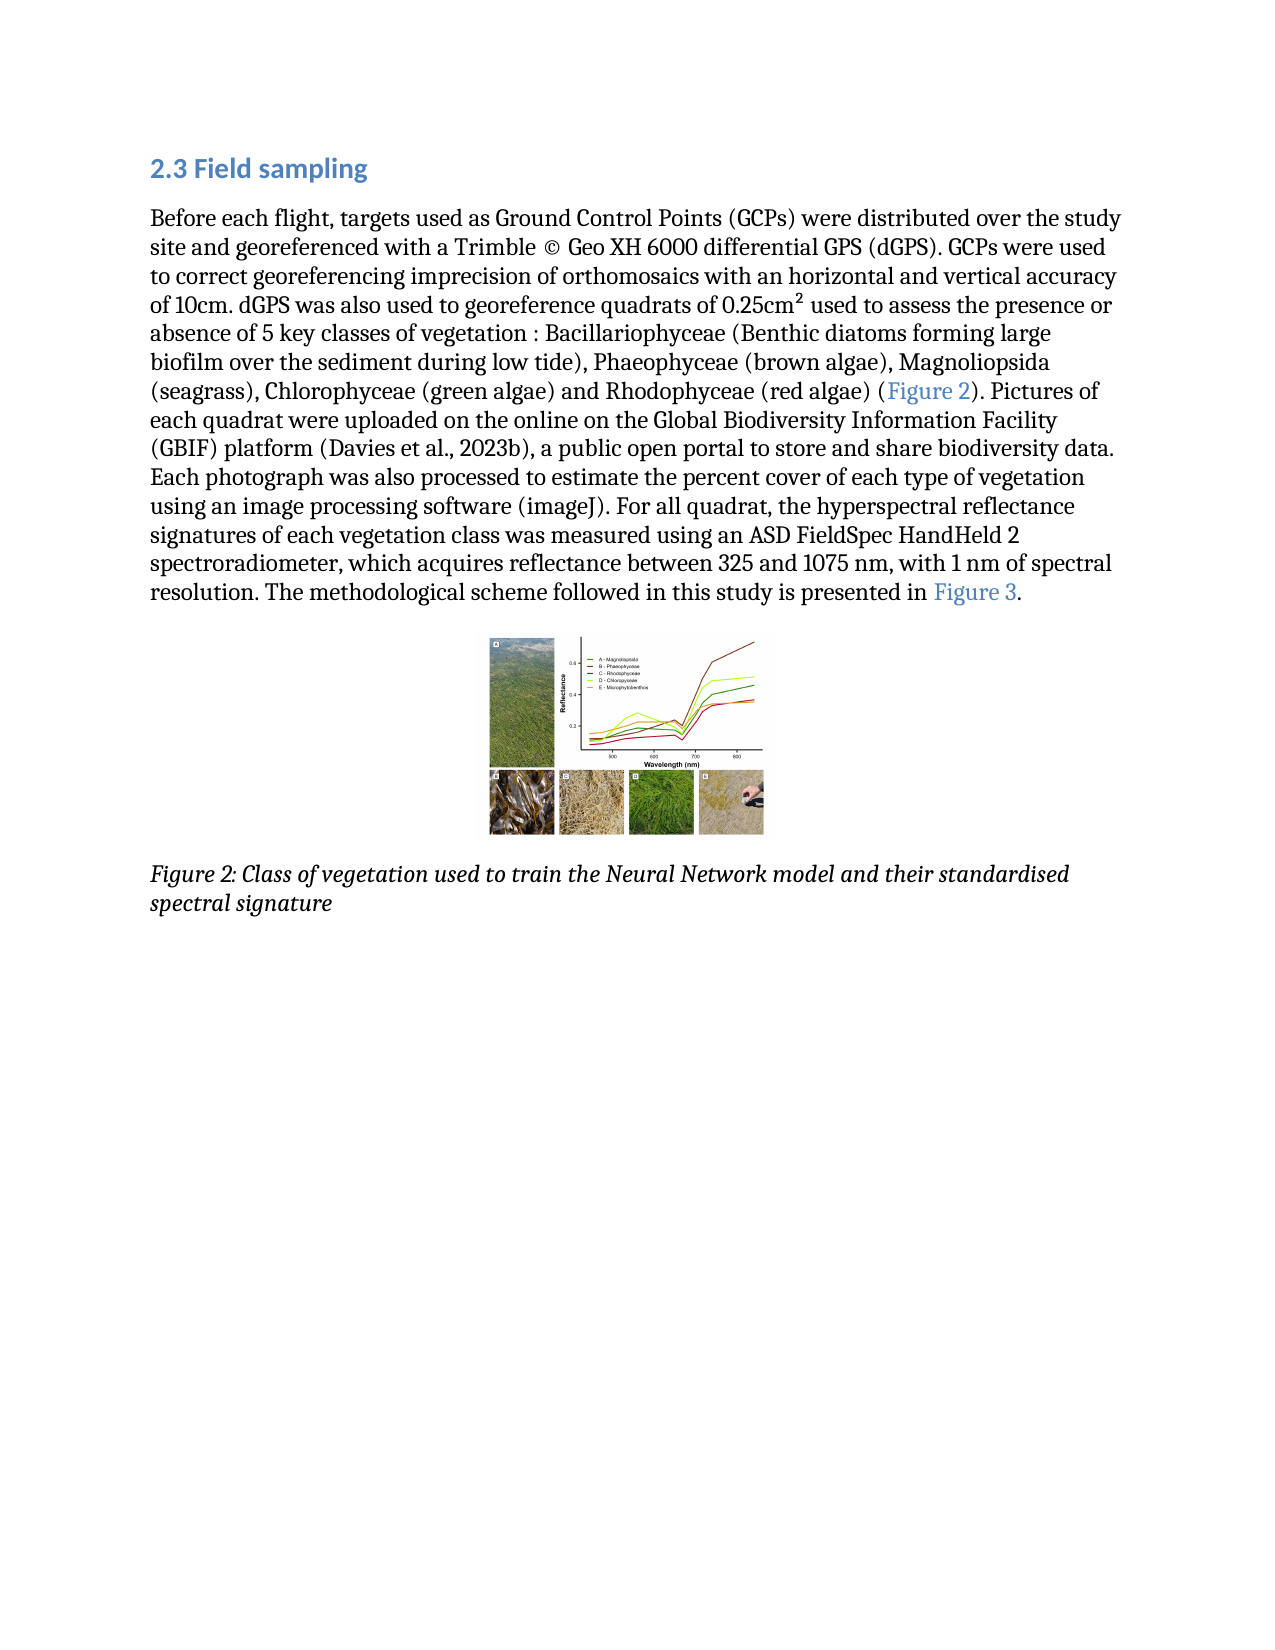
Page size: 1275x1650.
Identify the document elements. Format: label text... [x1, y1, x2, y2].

picture [476, 629, 777, 840]
text Before each flight, targets used as Ground Control Points (GCPs) were distributed over the study site and georeferenced with a Trimble © Geo XH 6000 differential GPS (dGPS). GCPs were used to correct georeferencing imprecision of orthomosaics with an horizontal and vertical accuracy of 10cm. dGPS was also used to georeference quadrats of 0.25cm² used to assess the presence or absence of 5 key classes of vegetation : Bacillariophyceae (Benthic diatoms forming large biofilm over the sediment during low tide), Phaeophyceae (brown algae), Magnoliopsida (seagrass), Chlorophyceae (green algae) and Rhodophyceae (red algae) (Figure 2). Pictures of each quadrat were uploaded on the online on the Global Biodiversity Information Facility (GBIF) platform (Davies et al., 2023b), a public open portal to store and share biodiversity data. Each photograph was also processed to estimate the percent cover of each type of vegetation using an image processing software (imageJ). For all quadrat, the hyperspectral reflectance signatures of each vegetation class was measured using an ASD FieldSpec HandHeld 2 spectroradiometer, which acquires reflectance between 325 and 1075 nm, with 1 nm of spectral resolution. The methodological scheme followed in this study is presented in Figure 3. [150, 204, 1125, 607]
table_header Figure 2: Class of vegetation used to train the Neural Network model and their standardised spectral signature [139, 626, 1114, 930]
subtitle 2.3 Field sampling [150, 150, 1125, 186]
